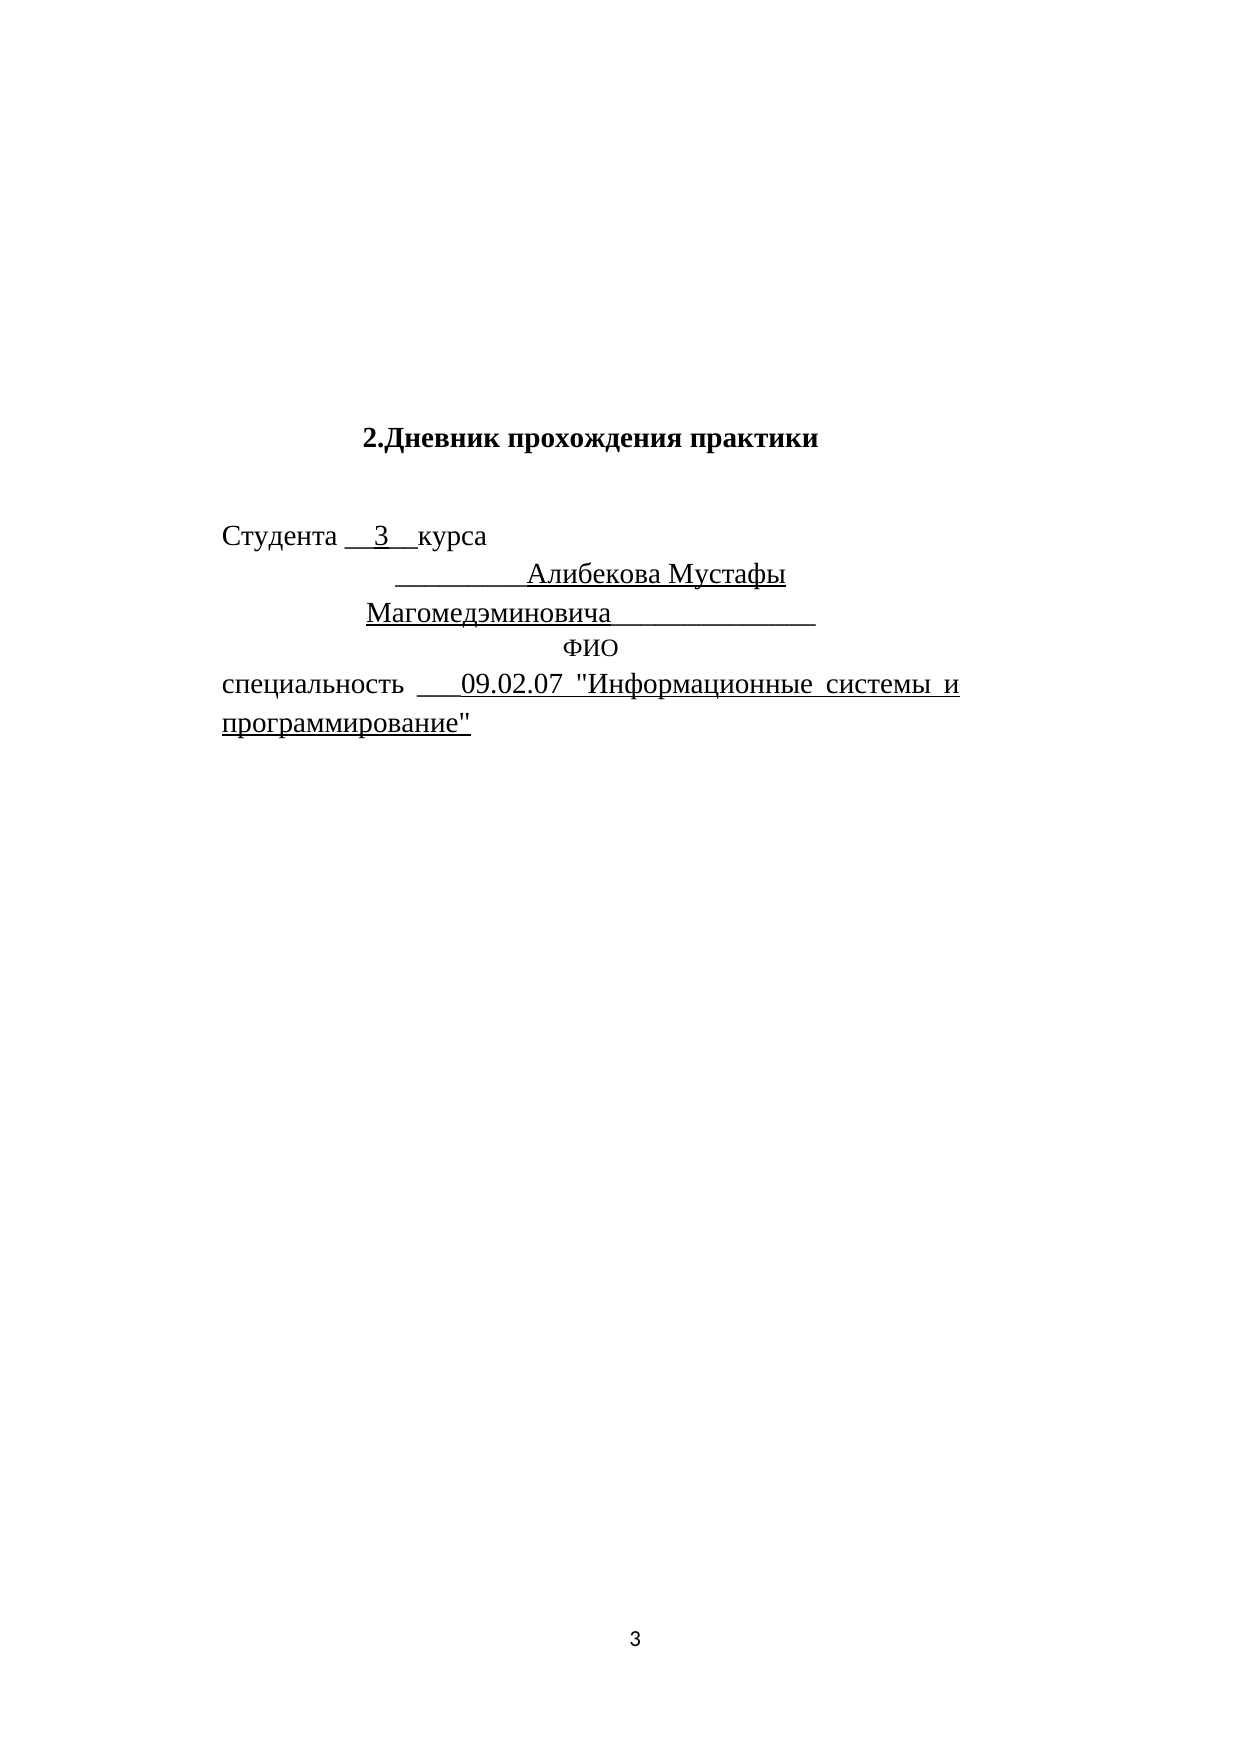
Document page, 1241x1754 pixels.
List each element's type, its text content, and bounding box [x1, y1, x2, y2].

text _________Алибекова Мустафы Магомедэминовича______________ [222, 556, 959, 628]
text специальность ___09.02.07 "Информационные системы и программирование" [222, 667, 959, 739]
text 2.Дневник прохождения практики [222, 420, 959, 453]
text Студента __3__курса [222, 518, 959, 551]
text ФИО [222, 633, 959, 662]
